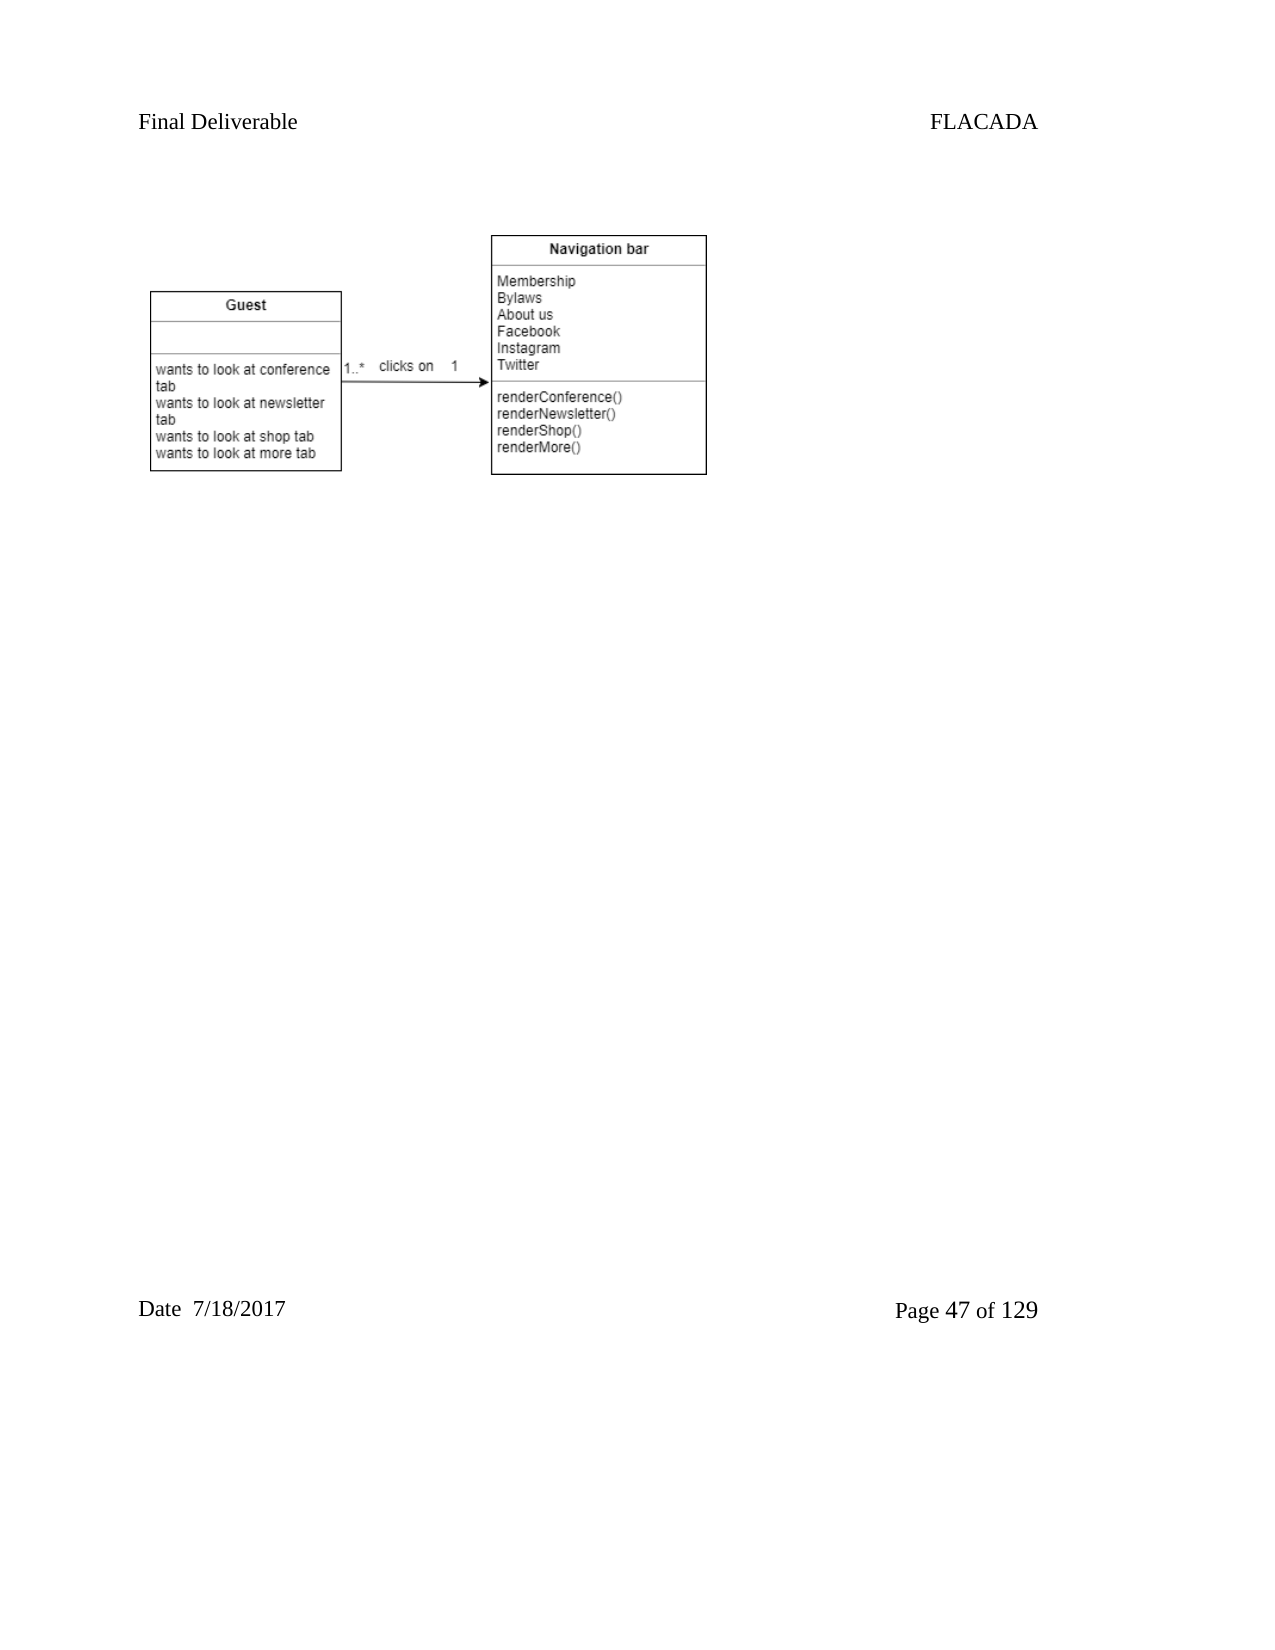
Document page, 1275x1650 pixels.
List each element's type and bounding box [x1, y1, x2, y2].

picture [150, 235, 707, 475]
